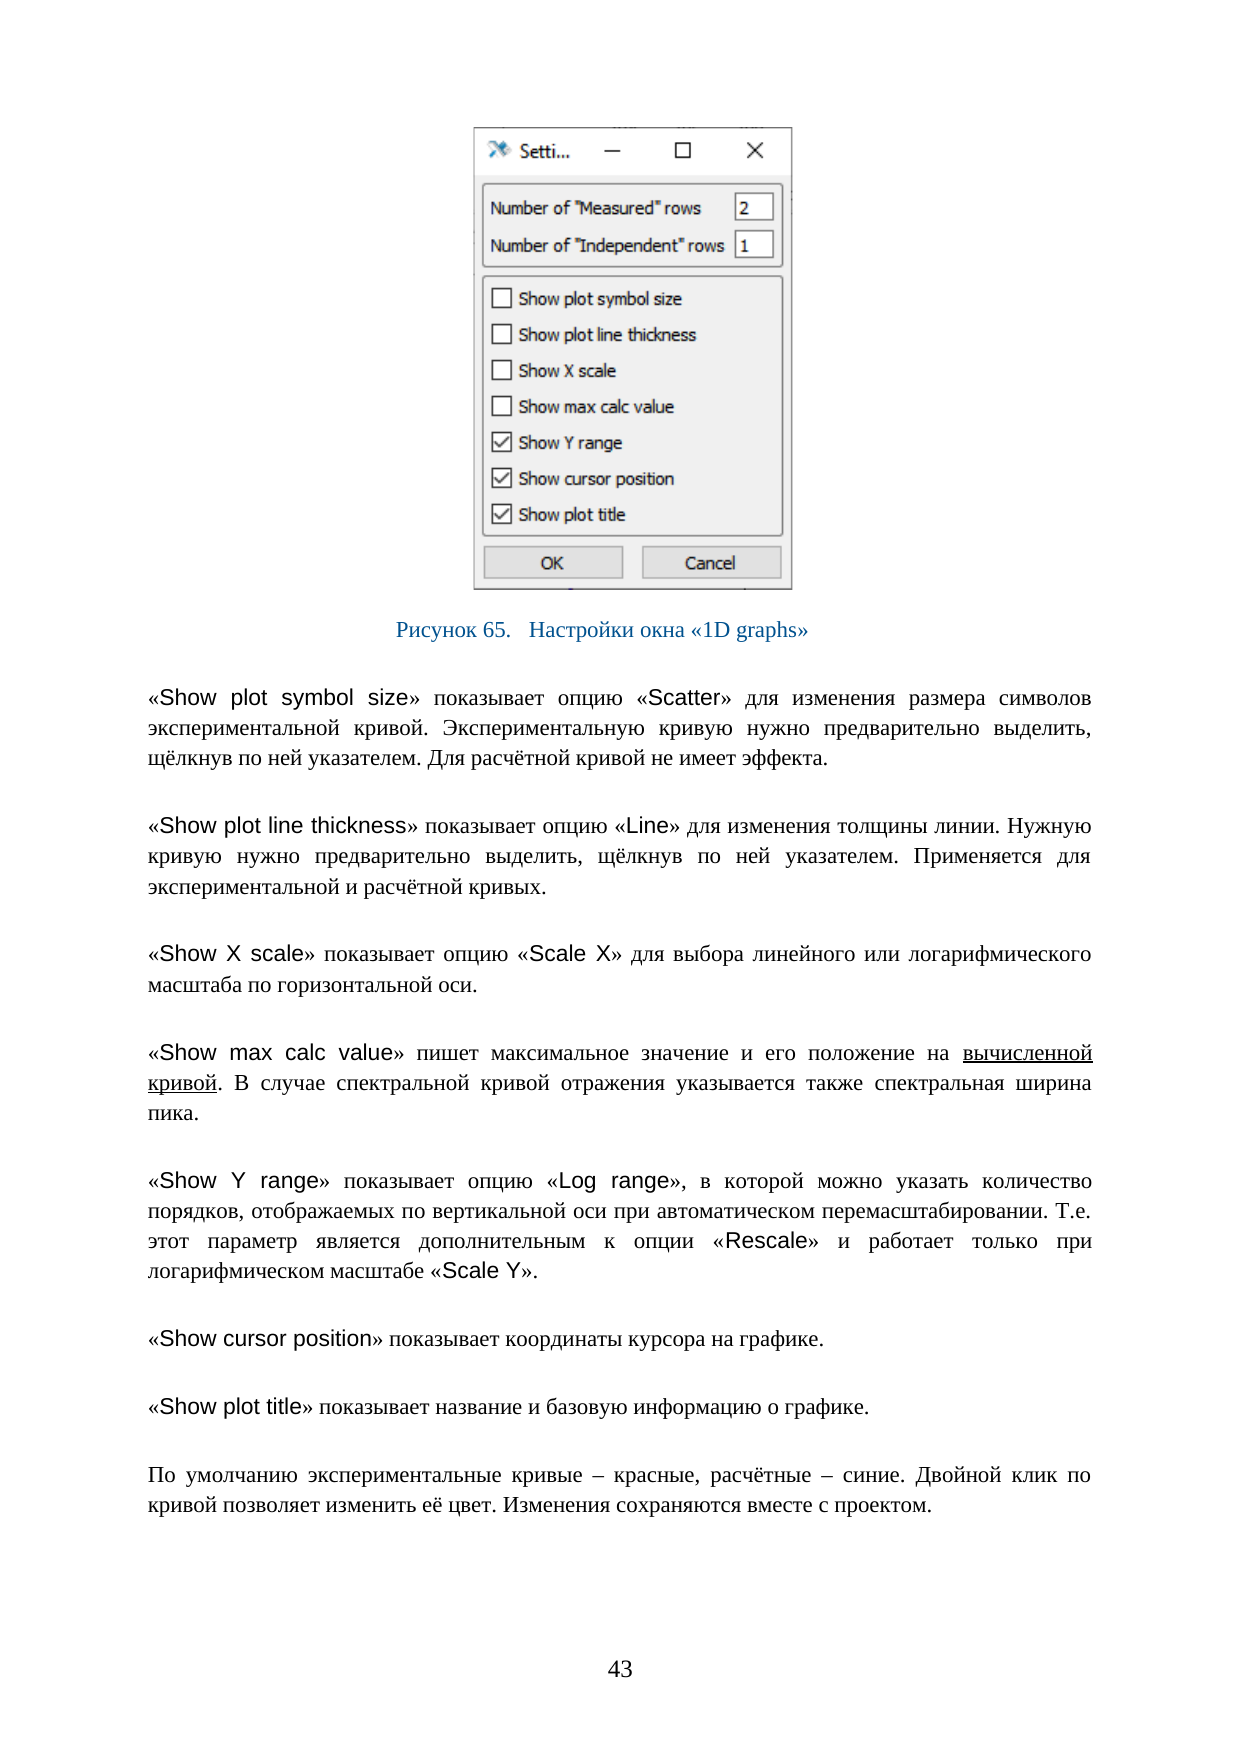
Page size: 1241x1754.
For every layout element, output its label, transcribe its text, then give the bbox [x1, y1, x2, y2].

text «Show cursor position» показывает координаты курсора на графике. [148, 1325, 1093, 1352]
text «Show plot title» показывает название и базовую информацию о графике. [148, 1393, 1093, 1420]
text «Show plot symbol size» показывает опцию «Scatter» для изменения размера символов экспериментальной кривой. Экспериментальную кривую нужно предварительно выделить, щёлкнув по ней указателем. Для расчётной кривой не имеет эффекта. [148, 684, 1093, 771]
text «Show plot line thickness» показывает опцию «Line» для изменения толщины линии. Нужную кривую нужно предварительно выделить, щёлкнув по ней указателем. Применяется для экспериментальной и расчётной кривых. [148, 812, 1093, 899]
text «Show X scale» показывает опцию «Scale X» для выбора линейного или логарифмического масштаба по горизонтальной оси. [148, 940, 1093, 997]
text По умолчанию экспериментальные кривые – красные, расчётные – синие. Двойной клик по кривой позволяет изменить её цвет. Изменения сохраняются вместе с проектом. [148, 1461, 1093, 1518]
text «Show Y range» показывает опцию «Log range», в которой можно указать количество порядков, отображаемых по вертикальной оси при автоматическом перемасштабировании. Т.е. этот параметр является дополнительным к опции «Rescale» и работает только при логарифмическом масштабе «Scale Y». [148, 1167, 1093, 1284]
picture [473, 127, 793, 590]
text «Show max calc value» пишет максимальное значение и его положение на вычисленной кривой. В случае спектральной кривой отражения указывается также спектральная ширина пика. [148, 1038, 1093, 1125]
